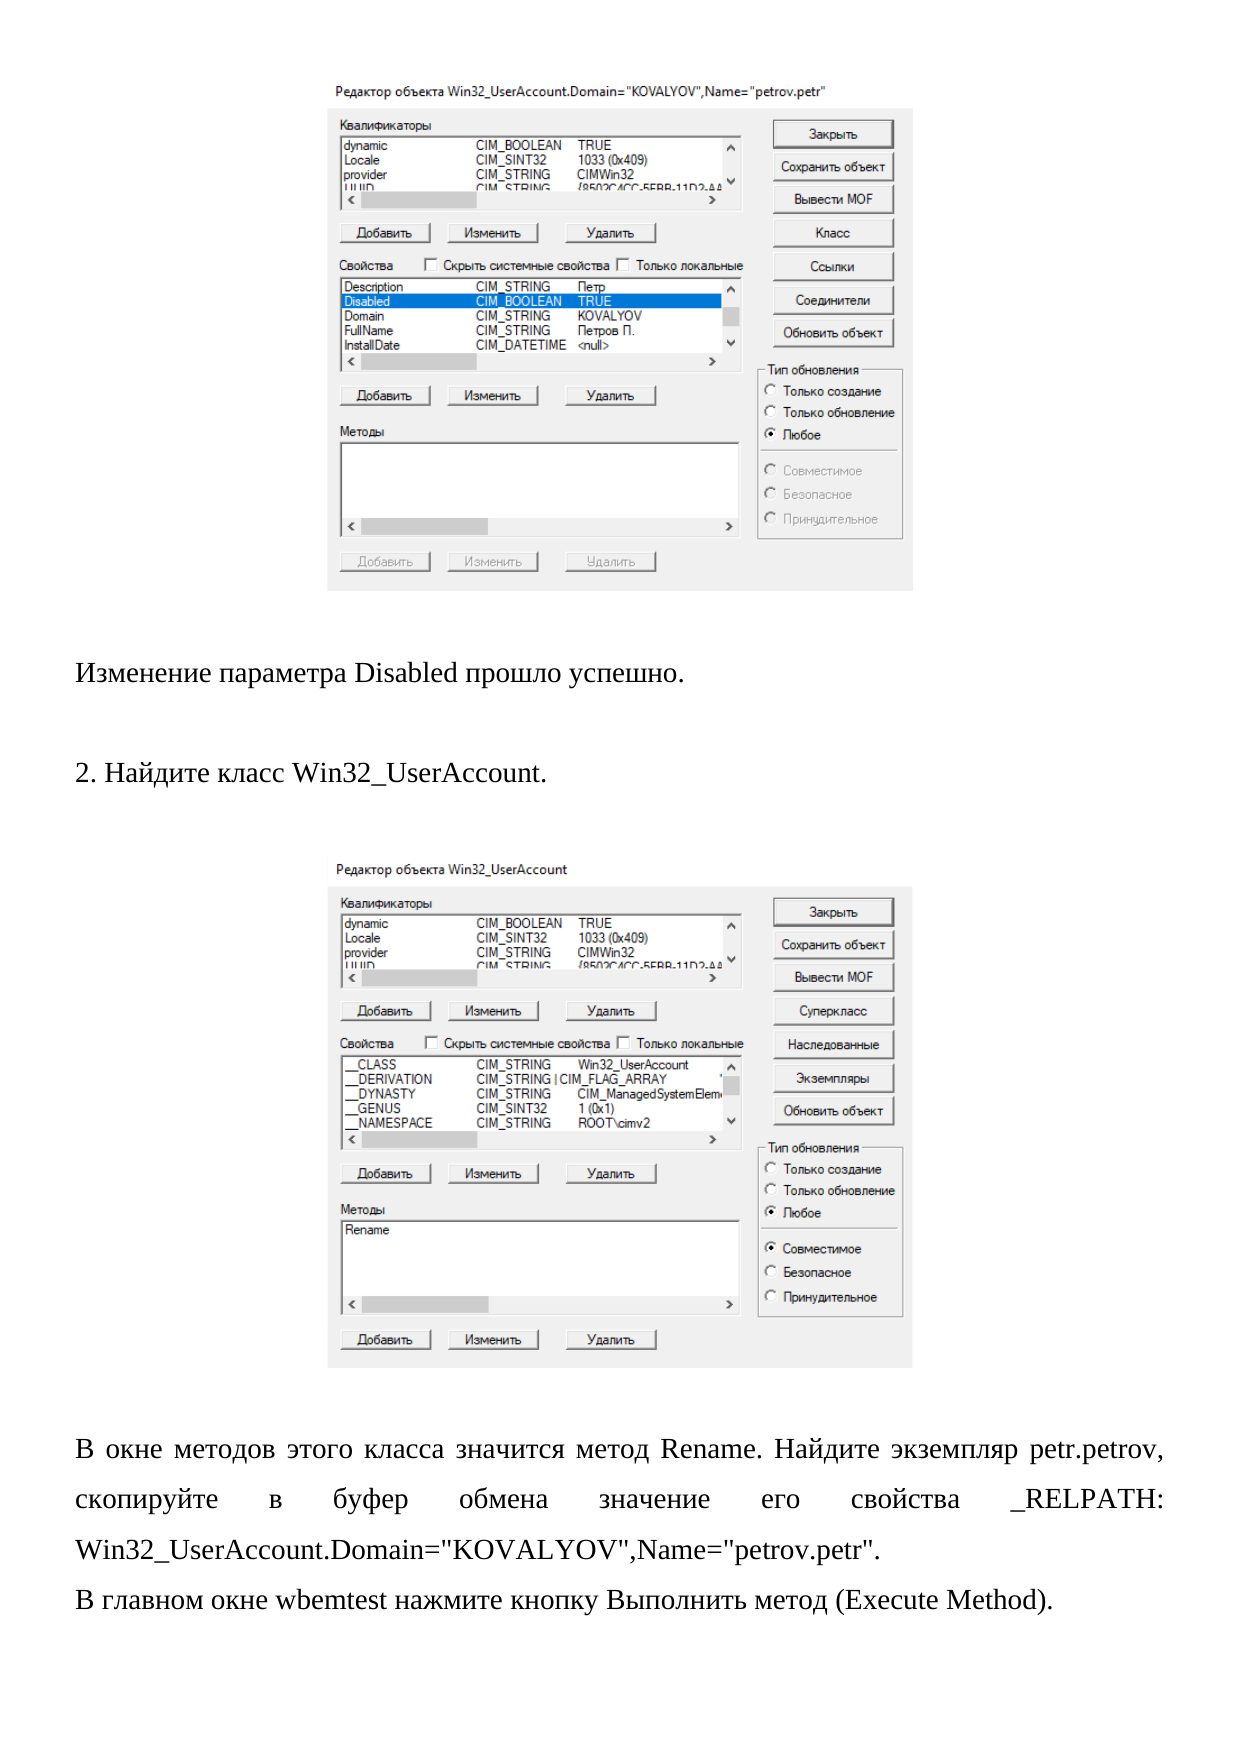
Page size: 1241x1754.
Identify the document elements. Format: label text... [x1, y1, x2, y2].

picture [327, 856, 913, 1368]
picture [327, 75, 914, 591]
text В окне методов этого класса значится метод Rename. Найдите экземпляр petr.petrov, скопируйте в буфер обмена значение его свойства _RELPATH: Win32_UserAccount.Domain="KOVALYOV",Name="petrov.petr". [75, 1431, 1165, 1566]
text В главном окне wbemtest нажмите кнопку Выполнить метод (Execute Method). [75, 1582, 1165, 1616]
text 2. Найдите класс Win32_UserAccount. [75, 756, 1165, 789]
text Изменение параметра Disabled прошло успешно. [75, 655, 1165, 688]
